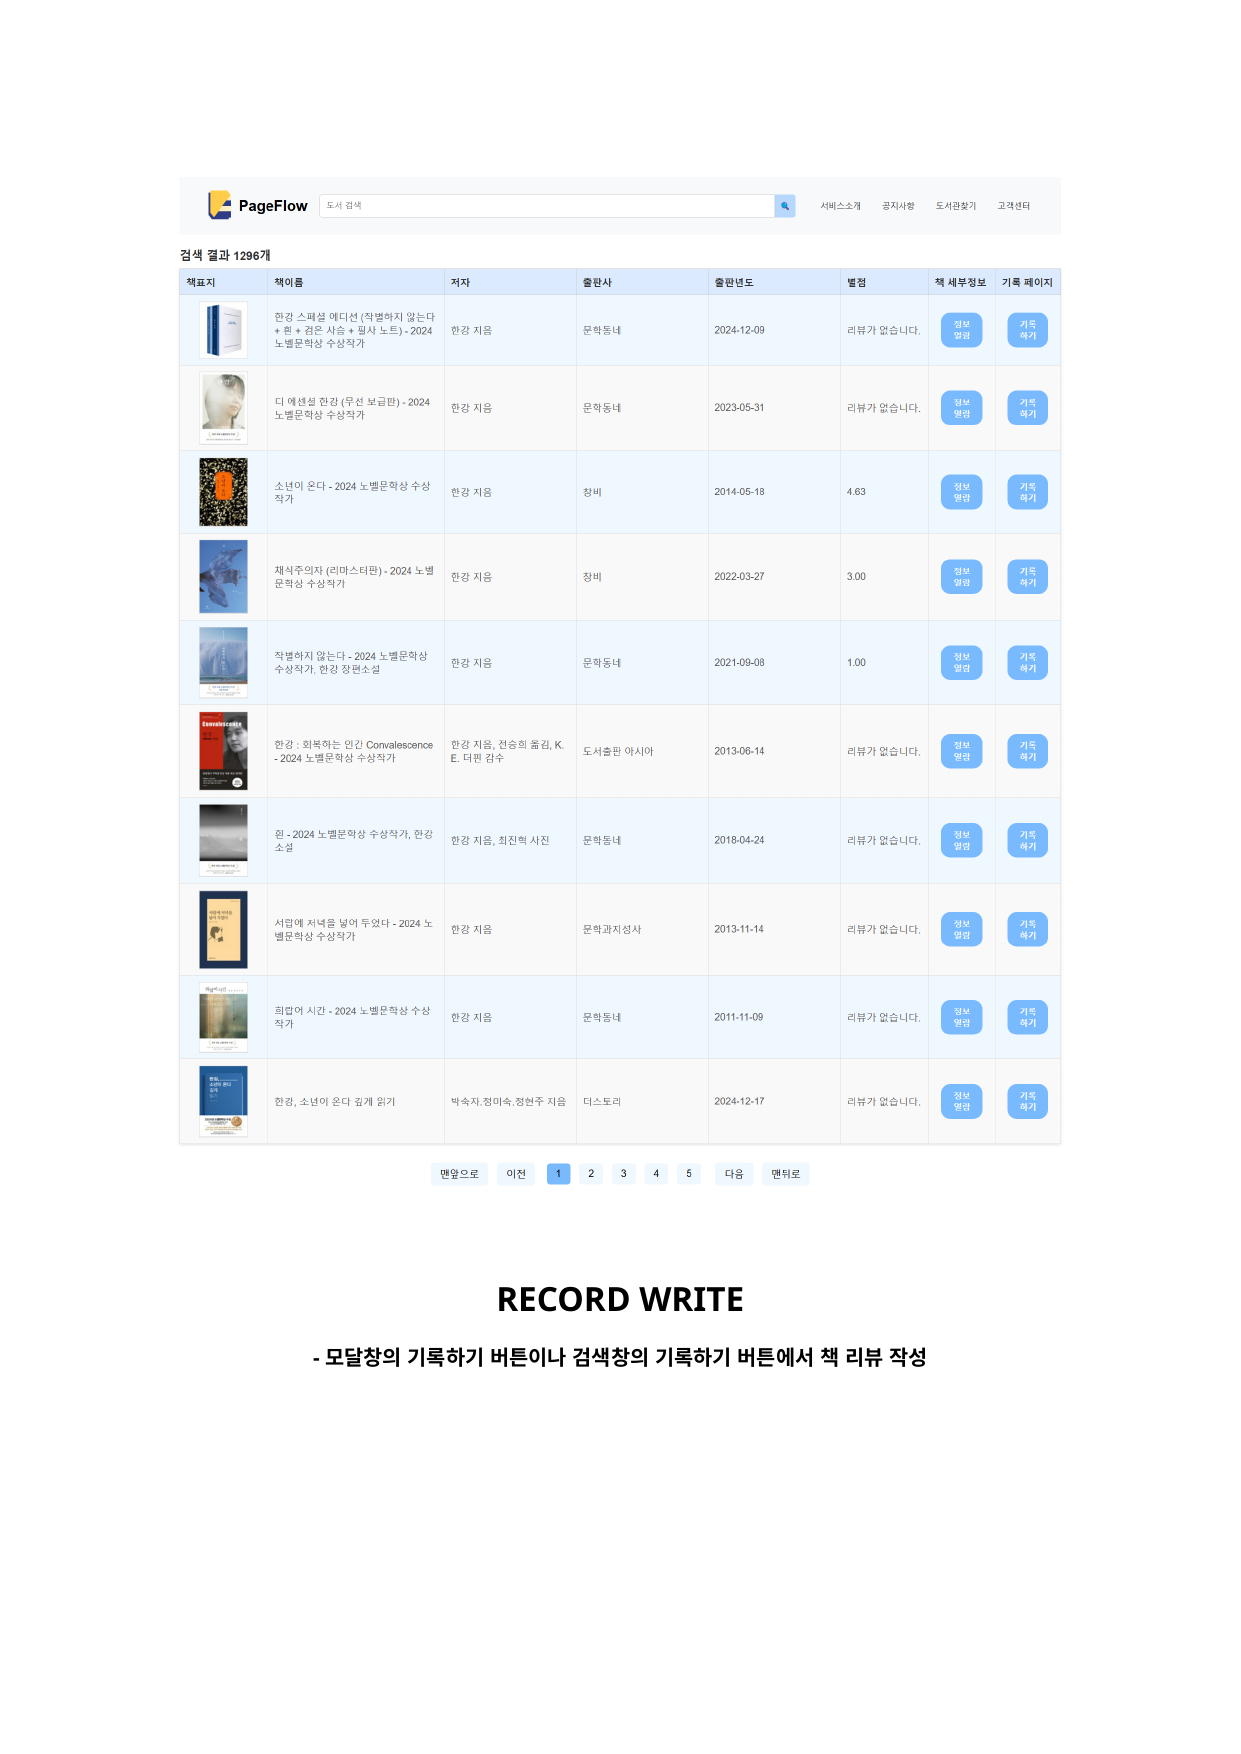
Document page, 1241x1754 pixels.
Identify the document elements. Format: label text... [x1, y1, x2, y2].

text - 모달창의 기록하기 버튼이나 검색창의 기록하기 버튼에서 책 리뷰 작성 [150, 1341, 1090, 1371]
picture [150, 177, 1090, 1191]
text RECORD WRITE [150, 1276, 1090, 1321]
